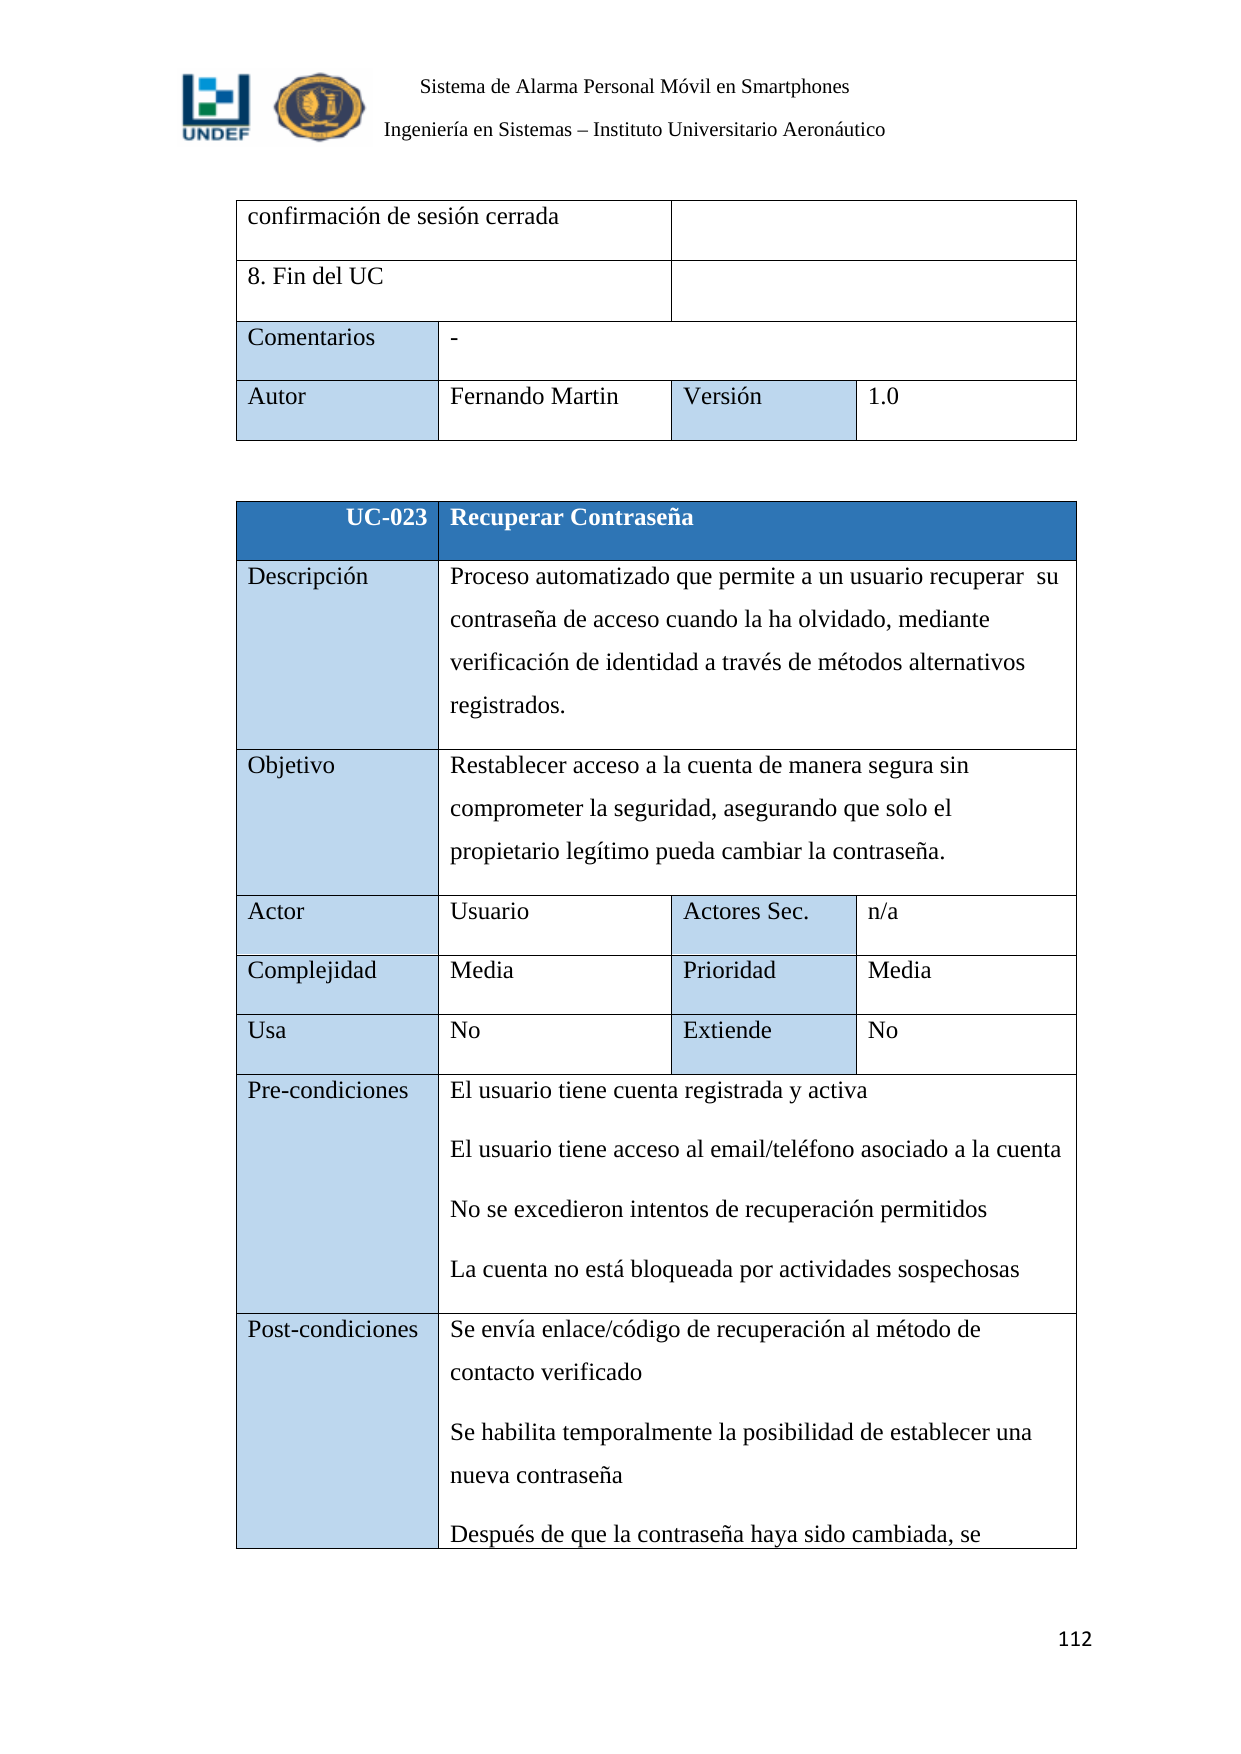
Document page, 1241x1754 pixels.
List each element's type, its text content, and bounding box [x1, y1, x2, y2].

table_cell Objetivo [237, 750, 438, 895]
table_cell 8. Fin del UC [237, 261, 671, 321]
table_cell 1.0 [857, 381, 1076, 440]
table_cell Autor [237, 381, 438, 440]
table_cell [672, 261, 1076, 321]
table_cell Actores Sec. [672, 896, 856, 954]
table_cell Proceso automatizado que permite a un usuario recuperar su contraseña de acceso cuando la ha olvidado, mediante verificación de identidad a través de métodos alternativos registrados. [439, 561, 1076, 749]
table_cell No [857, 1015, 1076, 1074]
table_cell No [439, 1015, 671, 1074]
table_cell Prioridad [672, 956, 856, 1014]
table_cell [672, 201, 1076, 260]
table_cell Usuario [439, 896, 671, 954]
table_cell Media [439, 956, 671, 1014]
table_cell Usa [237, 1015, 438, 1074]
table_cell Fernando Martin [439, 381, 671, 440]
table_cell Post-condiciones [237, 1314, 438, 1548]
table_cell - [439, 322, 1076, 380]
table_cell Actor [237, 896, 438, 954]
table_cell El usuario tiene cuenta registrada y activa El usuario tiene acceso al email/teléfono asociado a la cuenta No se excedieron intentos de recuperación permitidos La cuenta no está bloqueada por actividades sospechosas [439, 1075, 1076, 1313]
table_cell Versión [672, 381, 856, 440]
table_cell Comentarios [237, 322, 438, 380]
table_cell n/a [857, 896, 1076, 954]
table_header Recuperar Contraseña [439, 502, 1076, 560]
table_cell Extiende [672, 1015, 856, 1074]
picture [177, 68, 373, 147]
table_cell 7. El sistema redirige a pantalla de inicio de sesión y muestra mensaje de confirmación de sesión cerrada [237, 201, 671, 260]
table_cell Media [857, 956, 1076, 1014]
table_cell Descripción [237, 561, 438, 749]
table_cell Complejidad [237, 956, 438, 1014]
table_header UC-023 [237, 502, 438, 560]
table_cell Pre-condiciones [237, 1075, 438, 1313]
table_cell Restablecer acceso a la cuenta de manera segura sin comprometer la seguridad, asegurando que solo el propietario legítimo pueda cambiar la contraseña. [439, 750, 1076, 895]
